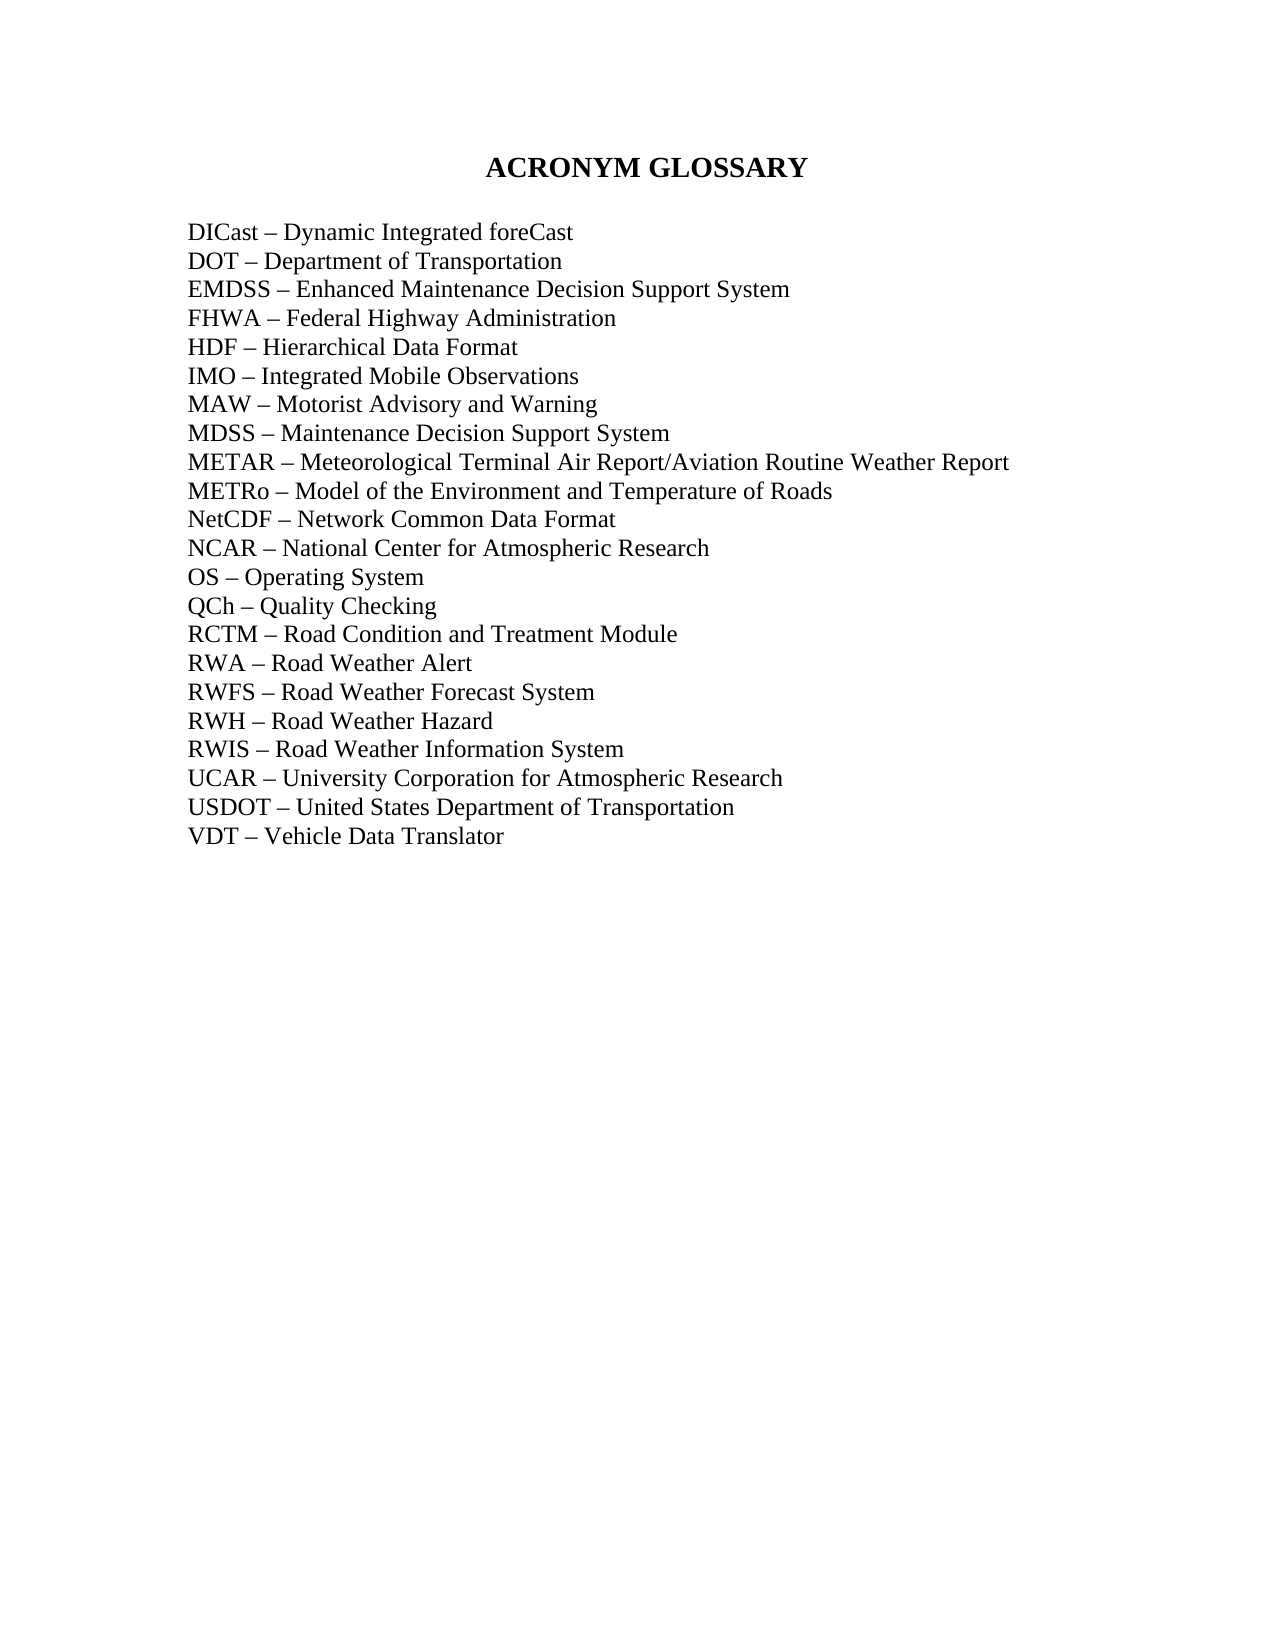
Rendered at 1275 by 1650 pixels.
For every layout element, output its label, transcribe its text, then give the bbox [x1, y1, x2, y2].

text RWIS – Road Weather Information System [187, 734, 1106, 763]
text USDOT – United States Department of Transportation [187, 792, 1106, 821]
text QCh – Quality Checking [187, 591, 1106, 619]
text DOT – Department of Transportation [187, 246, 1106, 274]
text OS – Operating System [187, 562, 1106, 591]
text NetCDF – Network Common Data Format [187, 504, 1106, 533]
text EMDSS – Enhanced Maintenance Decision Support System [187, 274, 1106, 303]
text MDSS – Maintenance Decision Support System [187, 418, 1106, 447]
text VDT – Vehicle Data Translator [187, 821, 1106, 849]
text MAW – Motorist Advisory and Warning [187, 389, 1106, 418]
text RWFS – Road Weather Forecast System [187, 677, 1106, 706]
text FHWA – Federal Highway Administration [187, 303, 1106, 332]
text UCAR – University Corporation for Atmospheric Research [187, 763, 1106, 792]
text IMO – Integrated Mobile Observations [187, 361, 1106, 389]
text DICast – Dynamic Integrated foreCast [187, 217, 1106, 246]
text RWA – Road Weather Alert [187, 648, 1106, 677]
text METAR – Meteorological Terminal Air Report/Aviation Routine Weather Report [187, 447, 1106, 476]
text RCTM – Road Condition and Treatment Module [187, 619, 1106, 648]
text METRo – Model of the Environment and Temperature of Roads [187, 476, 1106, 504]
text RWH – Road Weather Hazard [187, 706, 1106, 734]
text NCAR – National Center for Atmospheric Research [187, 533, 1106, 562]
text HDF – Hierarchical Data Format [187, 332, 1106, 361]
text Acronym Glossary [187, 150, 1106, 183]
